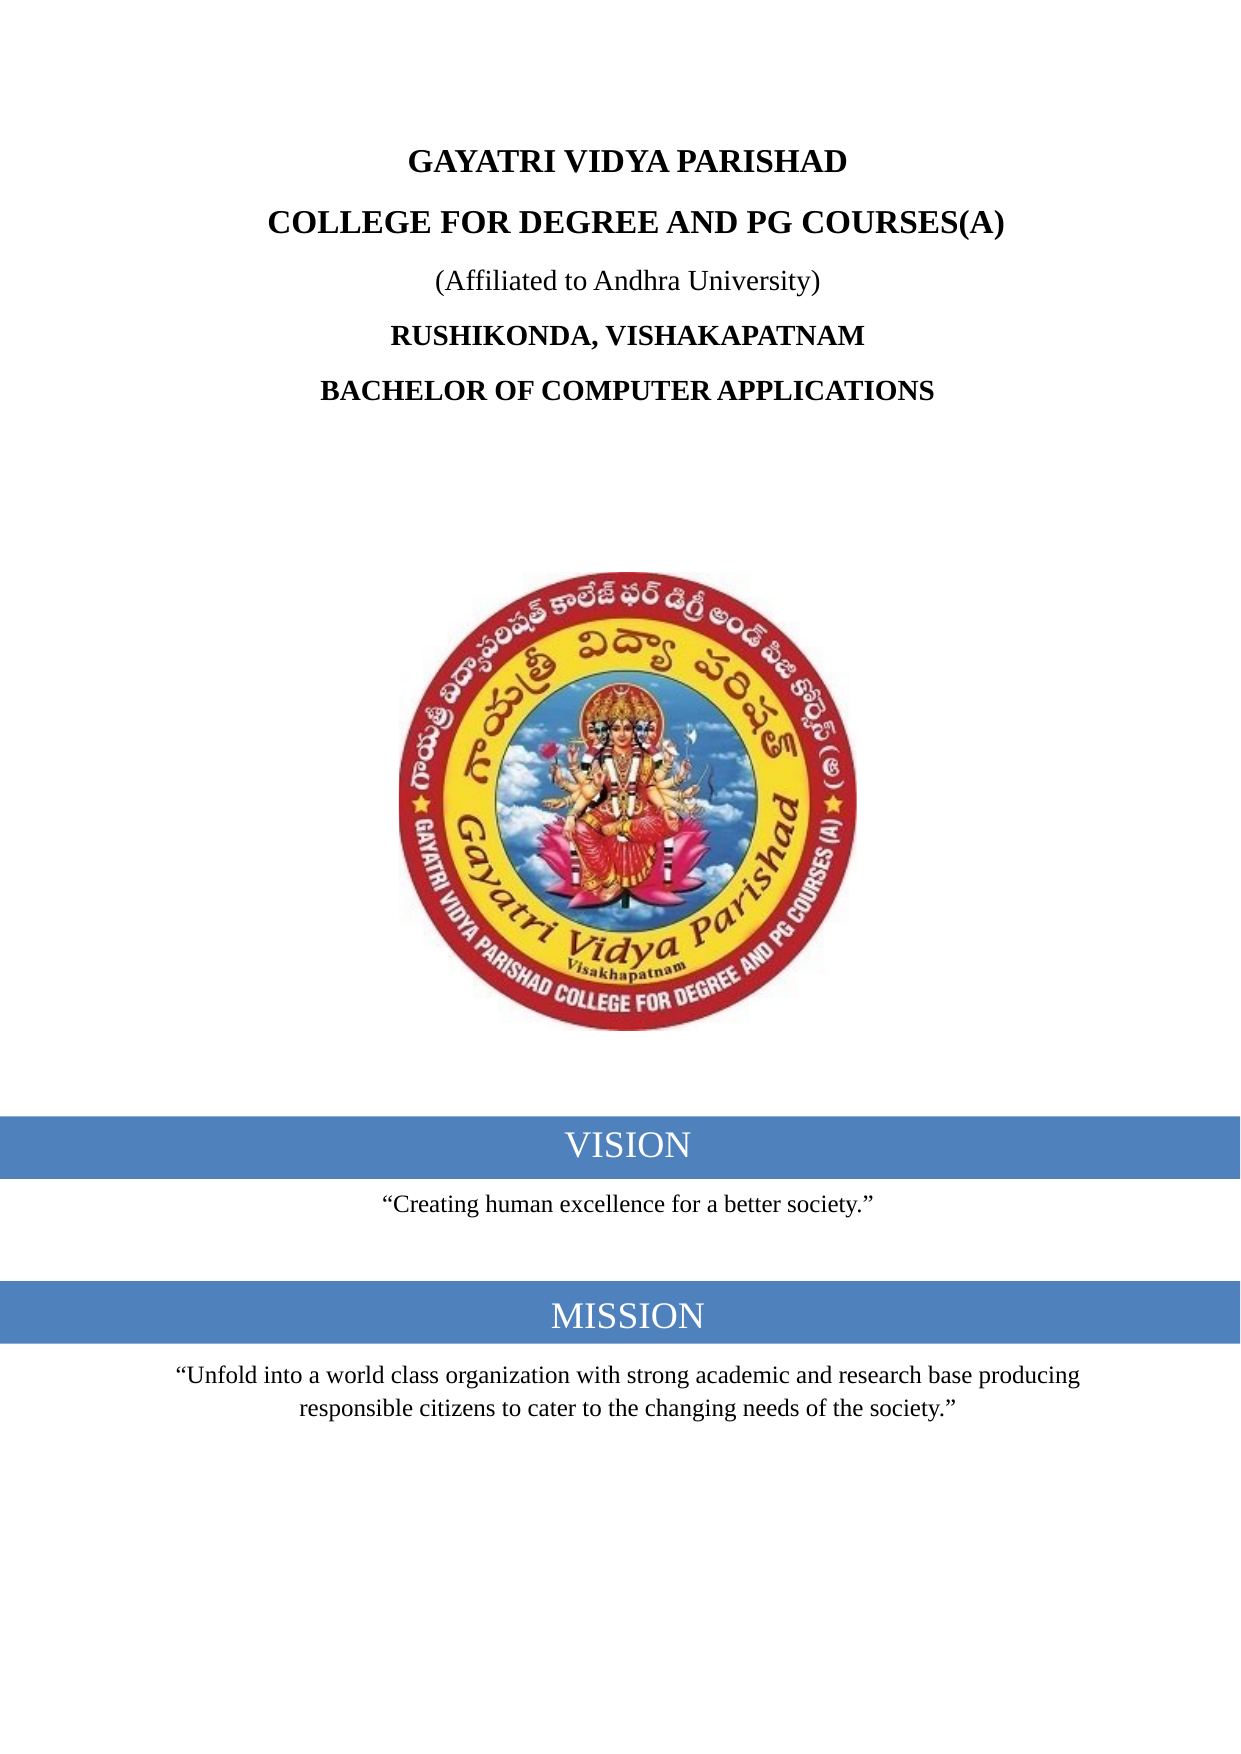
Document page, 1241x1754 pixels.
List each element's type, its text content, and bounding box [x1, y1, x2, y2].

text (Affiliated to Andhra University) [141, 263, 1115, 297]
text GAYATRI VIDYA PARISHAD [141, 142, 1115, 180]
text RUSHIKONDA, VISHAKAPATNAM [141, 318, 1115, 352]
text VISION [141, 1122, 1115, 1166]
text “Unfold into a world class organization with strong academic and research base producing responsible citizens to cater to the changing needs of the society.” [141, 1360, 1115, 1422]
text BACHELOR OF COMPUTER APPLICATIONS [141, 373, 1115, 407]
text COLLEGE FOR DEGREE AND PG COURSES(A) [141, 202, 1115, 241]
picture [398, 572, 857, 1031]
text MISSION [141, 1293, 1115, 1337]
text “Creating human excellence for a better society.” [141, 1189, 1115, 1217]
